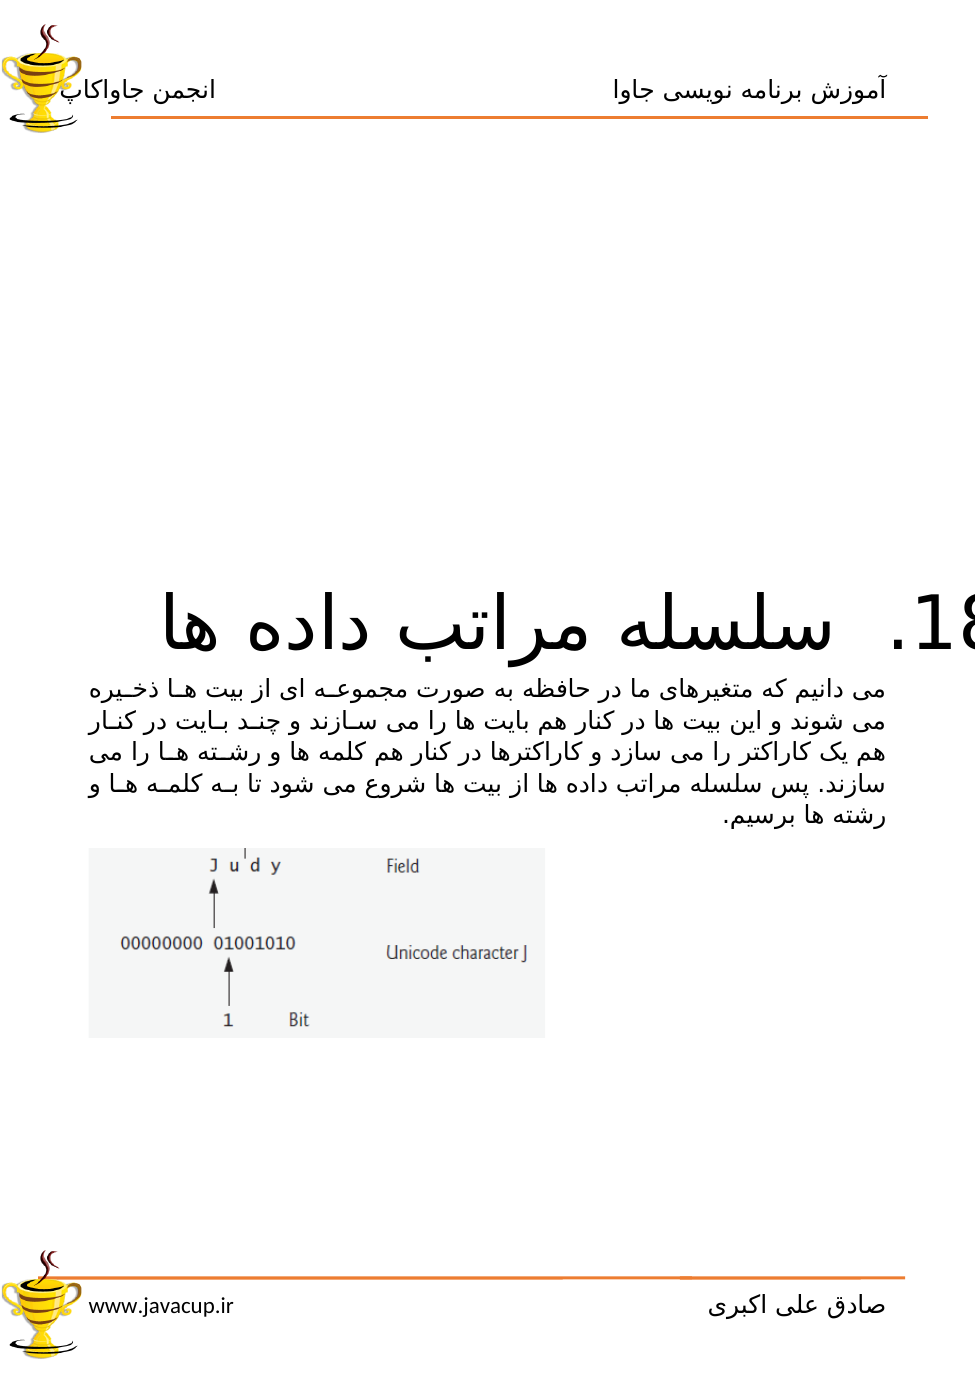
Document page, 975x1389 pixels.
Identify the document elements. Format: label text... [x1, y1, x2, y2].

picture [88, 848, 546, 1038]
subtitle سلسله مراتب داده ها [89, 580, 886, 667]
picture [0, 1247, 82, 1358]
text می دانیم که متغیرهای ما در حافظه به صورت مجموعه ای از بیت ها ذخیره می شوند و این بیت ها در کنار هم بایت ها را می سازند و چند بایت در کنار هم یک کاراکتر را می سازد و کاراکترها در کنار هم کلمه ها و رشته ها را می سازند. پس سلسله مراتب داده ها از بیت ها شروع می شود تا به کلمه ها و رشته ها برسیم. [89, 674, 886, 829]
picture [0, 21, 82, 132]
